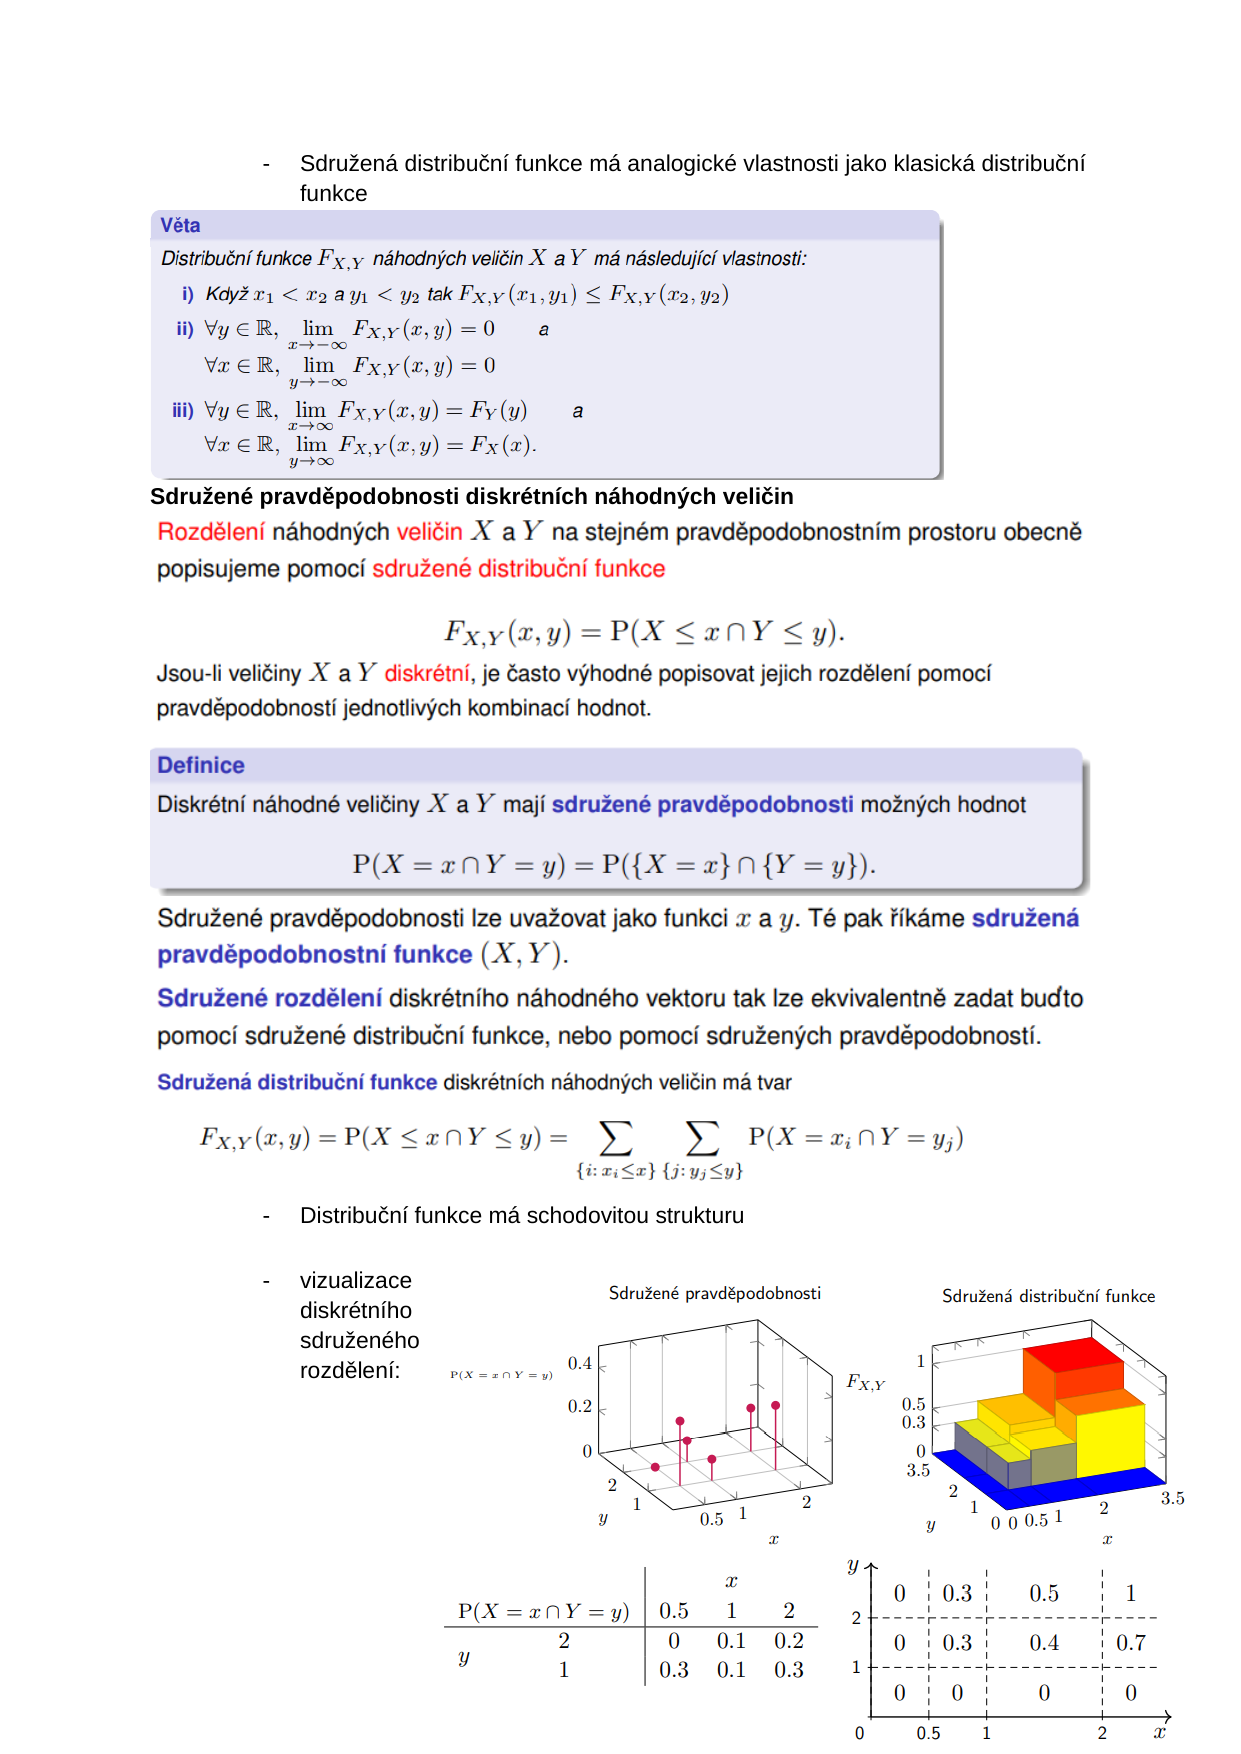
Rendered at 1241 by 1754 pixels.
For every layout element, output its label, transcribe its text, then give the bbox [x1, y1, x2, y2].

list Sdružená distribuční funkce má analogické vlastnosti jako klasická distribuční funkce [262, 150, 1090, 207]
picture [150, 210, 944, 480]
picture [150, 513, 1091, 655]
list vizualizace diskrétního sdruženého rozdělení: [262, 1267, 1090, 1384]
picture [150, 658, 1091, 896]
picture [150, 1067, 982, 1199]
picture [439, 1273, 1205, 1753]
text Sdružené pravděpodobnosti diskrétních náhodných veličin [150, 483, 1090, 509]
picture [150, 899, 1091, 1064]
list Distribuční funkce má schodovitou strukturu [262, 1202, 1090, 1229]
